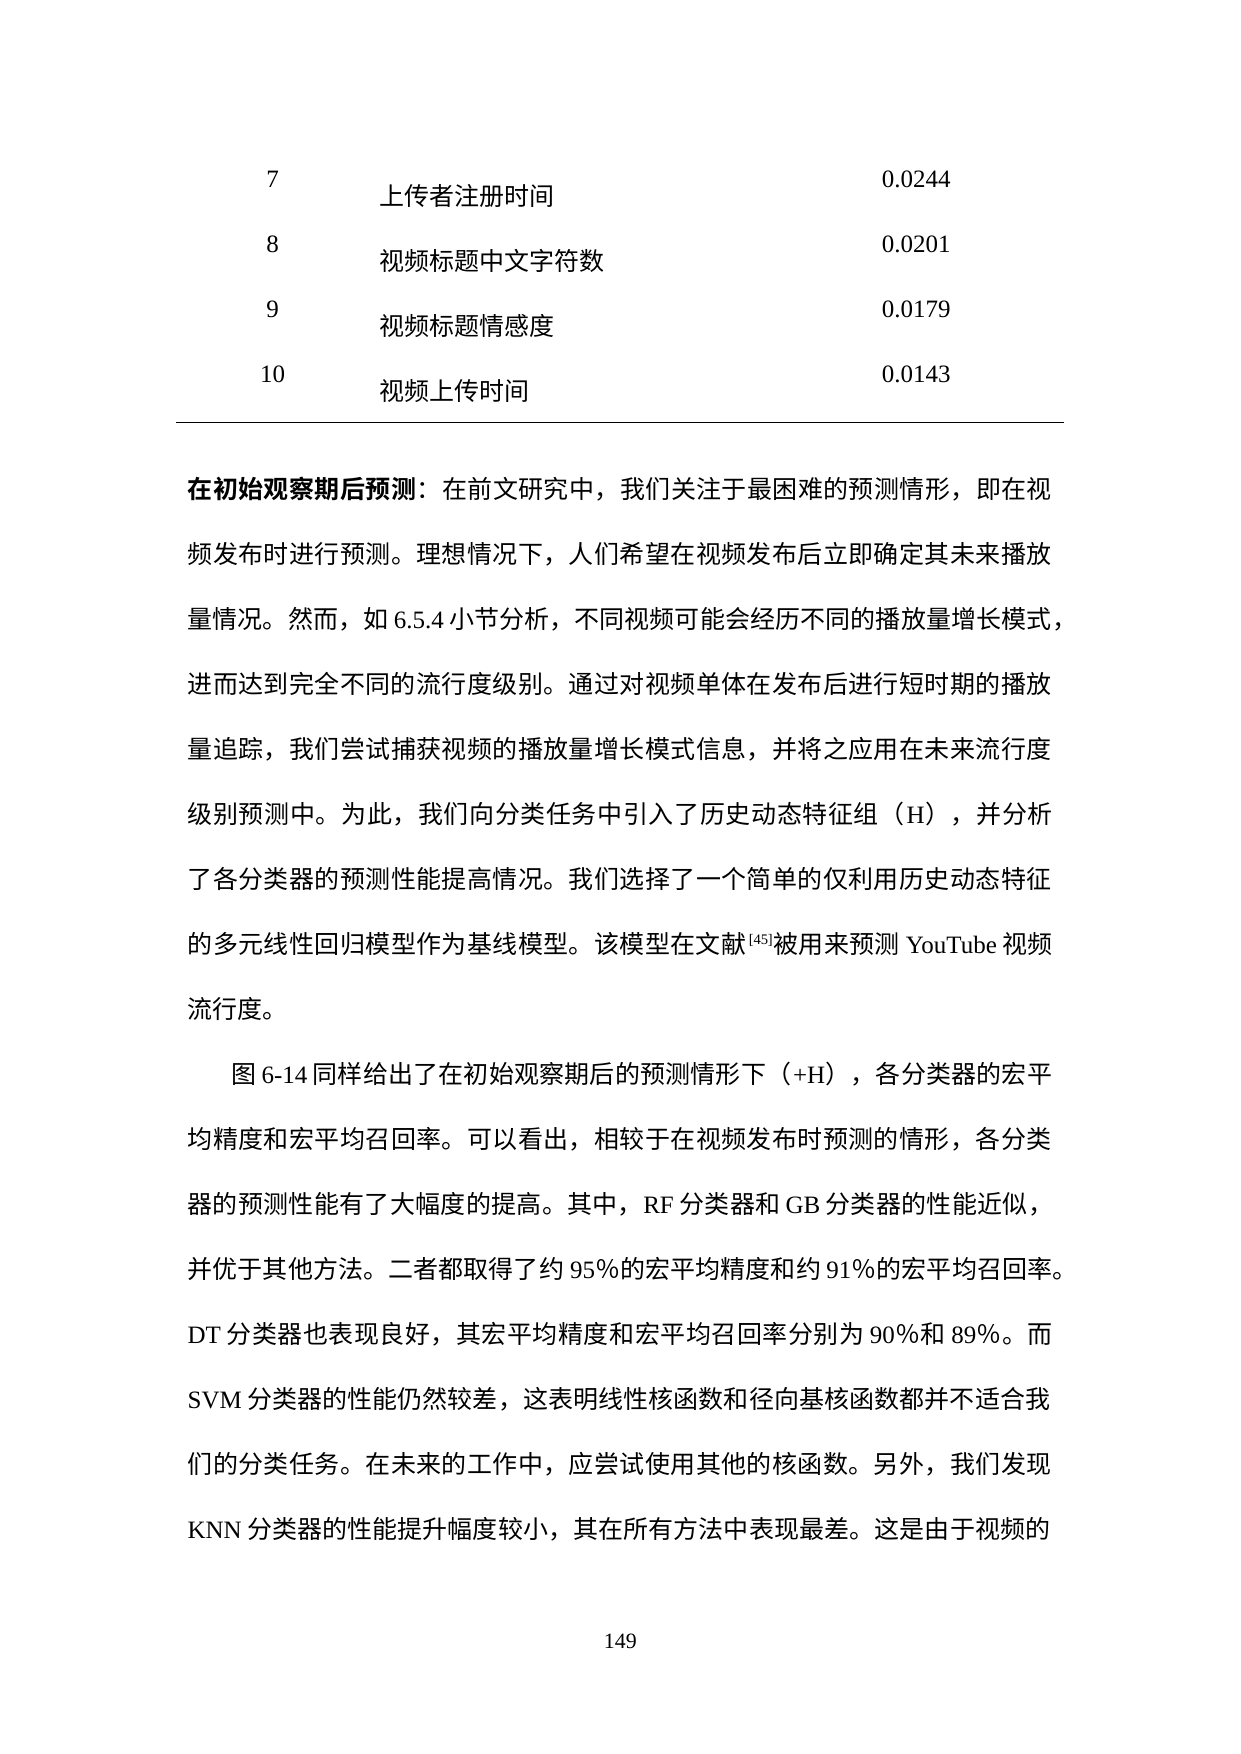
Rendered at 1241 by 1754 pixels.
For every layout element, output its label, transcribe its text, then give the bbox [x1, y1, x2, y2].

table_cell 上传者注册时间 [368, 162, 768, 227]
table_cell 0.0244 [768, 162, 1064, 227]
table_cell 7 [176, 162, 368, 227]
table_cell 视频标题情感度 [368, 292, 768, 357]
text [187, 1041, 1053, 1561]
table_cell 视频标题中文字符数 [368, 227, 768, 292]
text 在初始观察期后预测：在前文研究中，我们关注于最困难的预测情形，即在视频发布时进行预测。理想情况下，人们希望在视频发布后立即确定其未来播放量情况。然而，如6.5.4小节分析，不同视频可能会经历不同的播放量增长模式，进而达到完全不同的流行度级别。通过对视频单体在发布后进行短时期的播放量追踪，我们尝试捕获视频的播放量增长模式信息，并将之应用在未来流行度级别预测中。为此，我们向分类任务中引入了历史动态特征组（H），并分析了各分类器的预测性能提高情况。我们选择了一个简单的仅利用历史动态特征的多元线性回归模型作为基线模型。该模型在文献[45]被用来预测YouTube视频流行度。 [187, 456, 1053, 1041]
table_cell 0.0179 [768, 292, 1064, 357]
table_cell 8 [176, 227, 368, 292]
table_cell 9 [176, 292, 368, 357]
table_cell 0.0201 [768, 227, 1064, 292]
table_cell 0.0143 [768, 357, 1064, 422]
table_cell 10 [176, 357, 368, 422]
table_cell 视频上传时间 [368, 357, 768, 422]
